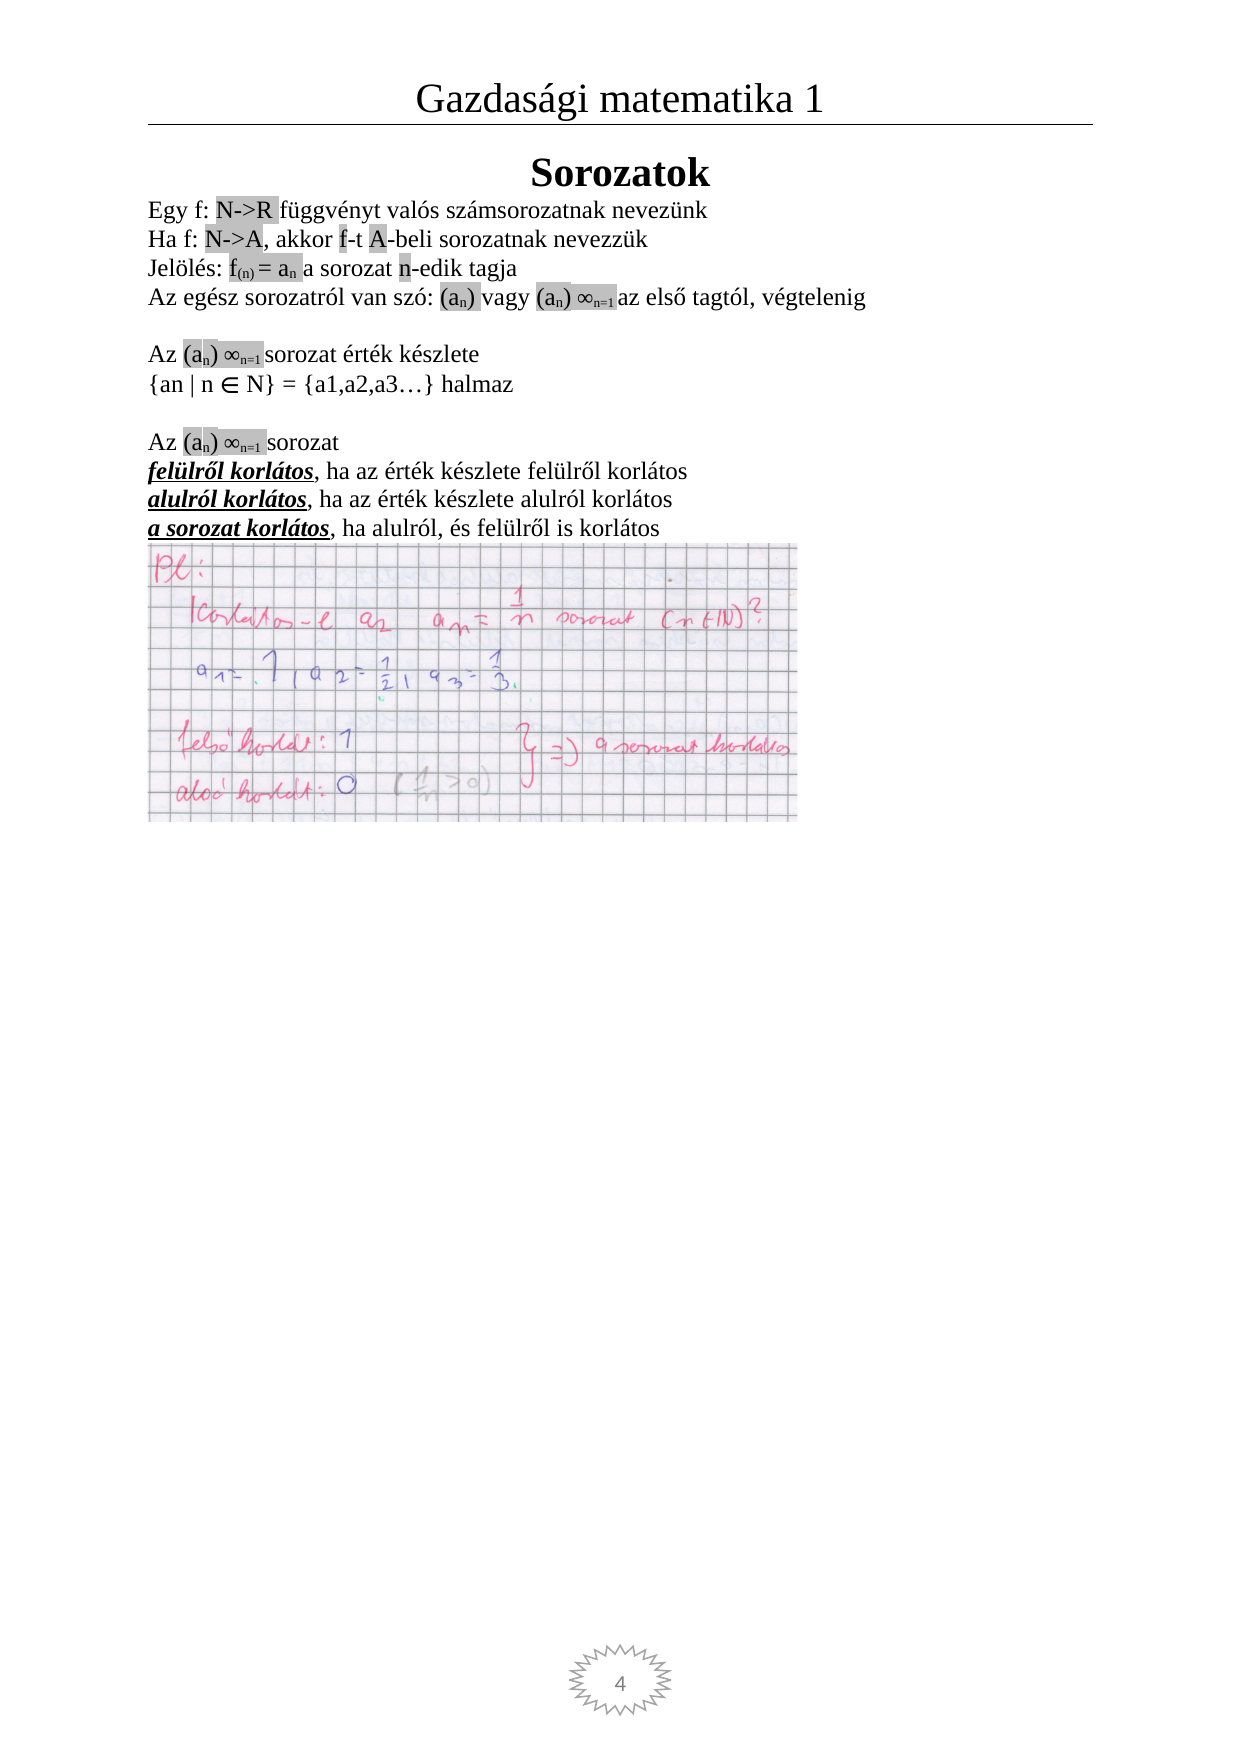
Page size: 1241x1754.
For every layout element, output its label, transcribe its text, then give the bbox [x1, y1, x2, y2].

text Az egész sorozatról van szó: (an) vagy (an) ∞n=1 az első tagtól, végtelenig [571, 282, 1093, 311]
text Az (an) ∞n=1 sorozat érték készlete [218, 339, 1093, 368]
text Egy f: N->R függvényt valós számsorozatnak nevezünk [279, 196, 1093, 224]
text Jelölés: f(n) = an a sorozat n-edik tagja [303, 253, 399, 282]
text Ha f: N->A, akkor f-t A-beli sorozatnak nevezzük [387, 224, 1093, 253]
text Az egész sorozatról van szó: (an) vagy (an) ∞n=1 az első tagtól, végtelenig [148, 282, 440, 311]
text Az (an) ∞n=1 sorozat [218, 427, 1093, 456]
picture [147, 543, 798, 822]
text Jelölés: f(n) = an a sorozat n-edik tagja [411, 253, 1093, 282]
text {an | n ∈ N} = {a1,a2,a3…} halmaz [148, 368, 1093, 398]
text alulról korlátos, ha az érték készlete alulról korlátos [148, 484, 1093, 513]
text a sorozat korlátos, ha alulról, és felülről is korlátos [148, 513, 1093, 542]
text felülről korlátos, ha az érték készlete felülről korlátos [148, 456, 1093, 484]
text Sorozatok [148, 148, 1093, 196]
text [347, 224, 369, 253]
